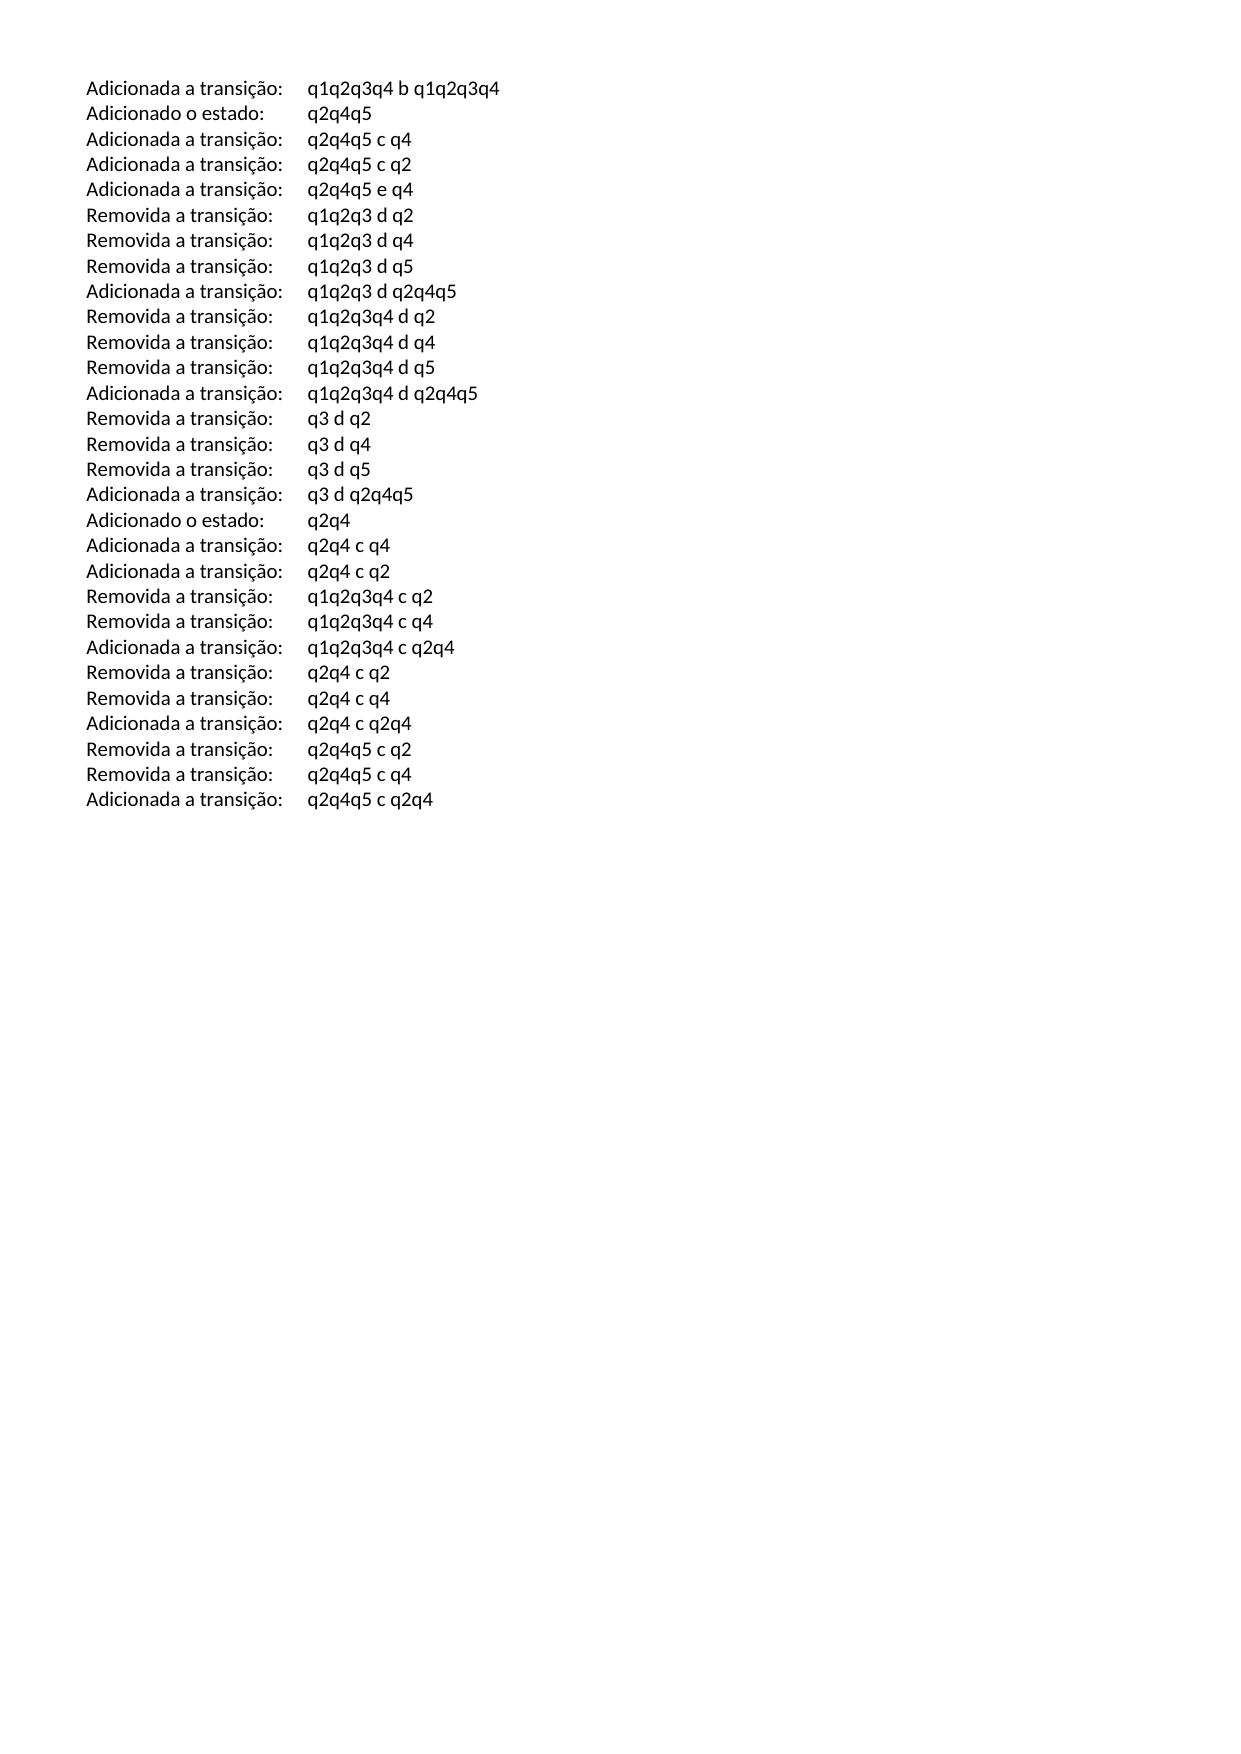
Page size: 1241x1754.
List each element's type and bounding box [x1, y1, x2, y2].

table_cell [75, 75, 1165, 812]
